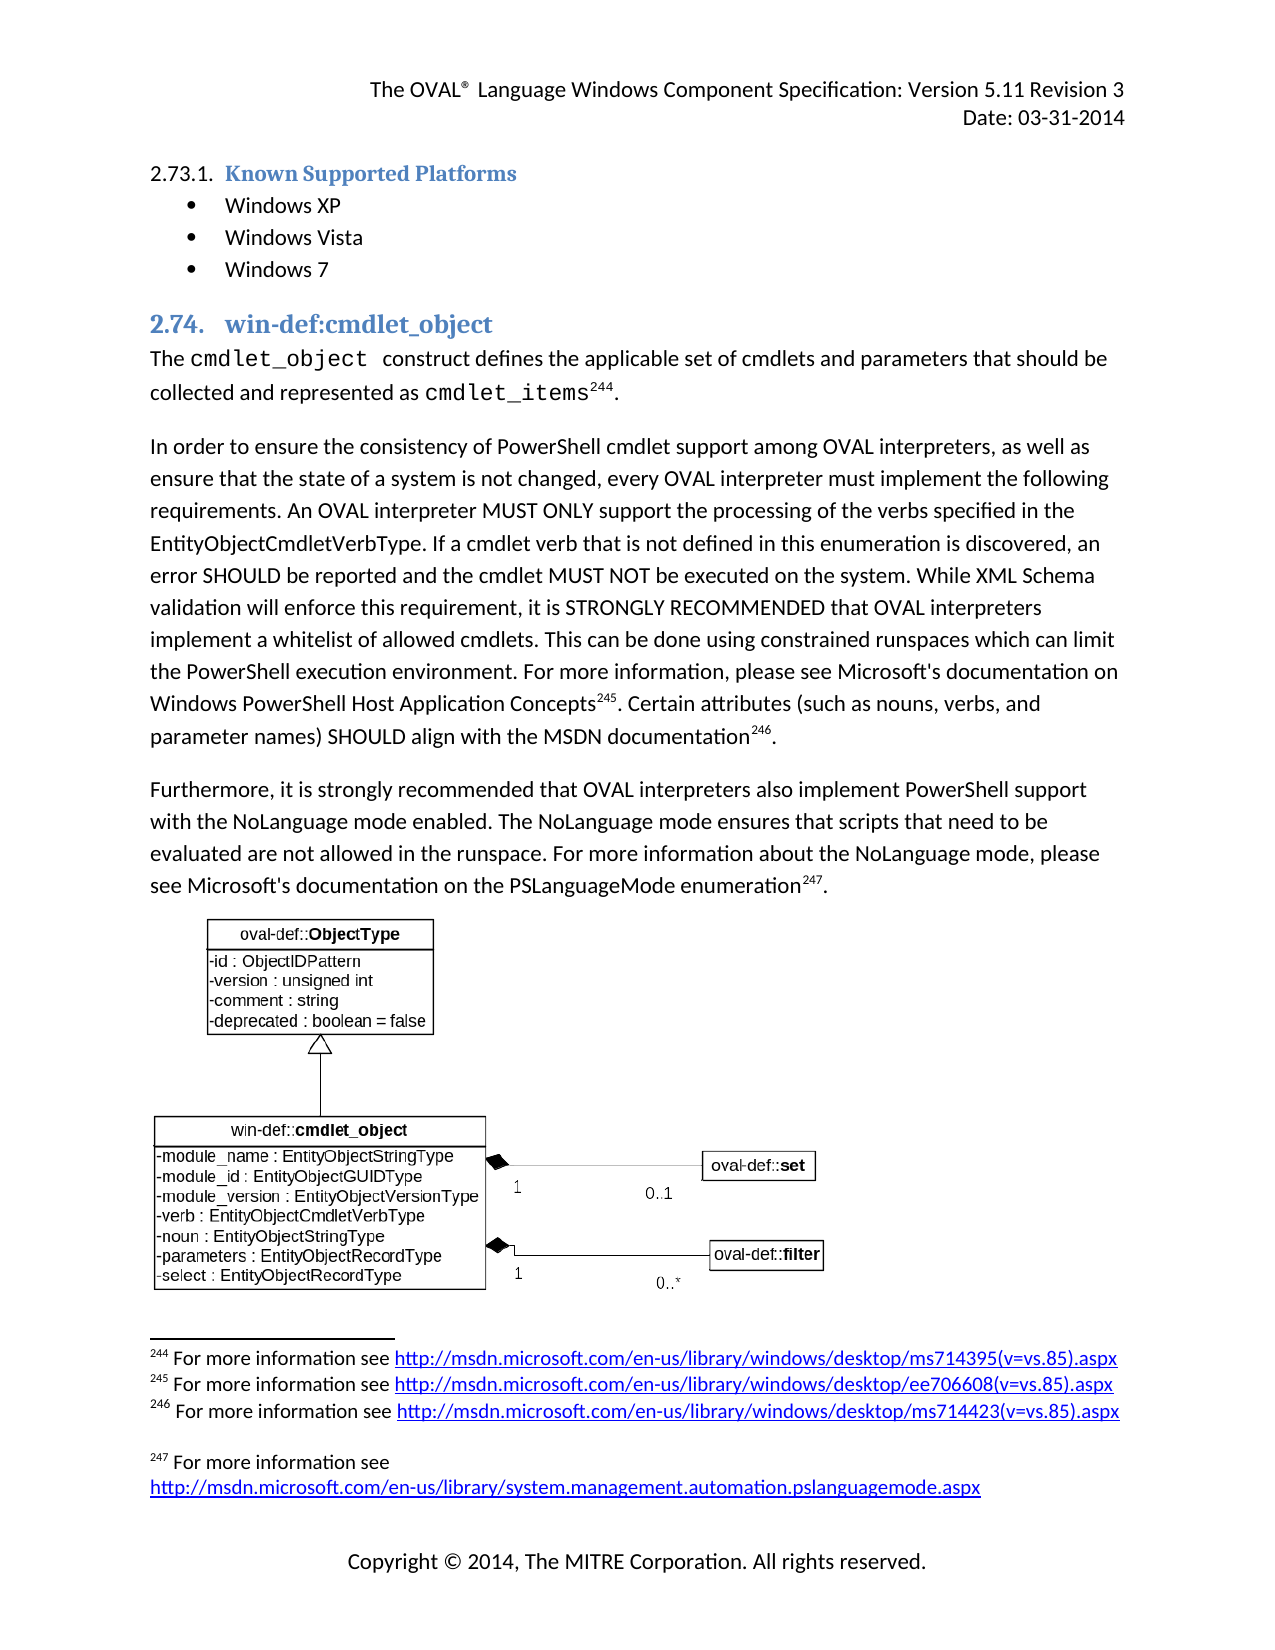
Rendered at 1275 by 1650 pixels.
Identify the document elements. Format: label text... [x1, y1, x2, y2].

subtitle Known Supported Platforms [150, 159, 1125, 187]
text In order to ensure the consistency of PowerShell cmdlet support among OVAL interpreters, as well as ensure that the state of a system is not changed, every OVAL interpreter must implement the following requirements. An OVAL interpreter MUST ONLY support the processing of the verbs specified in the EntityObjectCmdletVerbType. If a cmdlet verb that is not defined in this enumeration is discovered, an error SHOULD be reported and the cmdlet MUST NOT be executed on the system. While XML Schema validation will enforce this requirement, it is STRONGLY RECOMMENDED that OVAL interpreters implement a whitelist of allowed cmdlets. This can be done using constrained runspaces which can limit the PowerShell execution environment. For more information, please see Microsoft's documentation on Windows PowerShell Host Application Concepts. Certain attributes (such as nouns, verbs, and parameter names) SHOULD align with the MSDN documentation. [150, 432, 1125, 750]
subtitle win-def:cmdlet_object [150, 309, 1125, 340]
text Furthermore, it is strongly recommended that OVAL interpreters also implement PowerShell support with the NoLanguage mode enabled. The NoLanguage mode ensures that scripts that need to be evaluated are not allowed in the runspace. For more information about the NoLanguage mode, please see Microsoft's documentation on the PSLanguageMode enumeration. [150, 775, 1125, 1303]
text The cmdlet_object construct defines the applicable set of cmdlets and parameters that should be collected and represented as cmdlet_items. [150, 344, 1125, 407]
list Windows XP [187, 191, 1125, 219]
list Windows Vista [187, 223, 1125, 251]
list Windows 7 [187, 256, 1125, 284]
